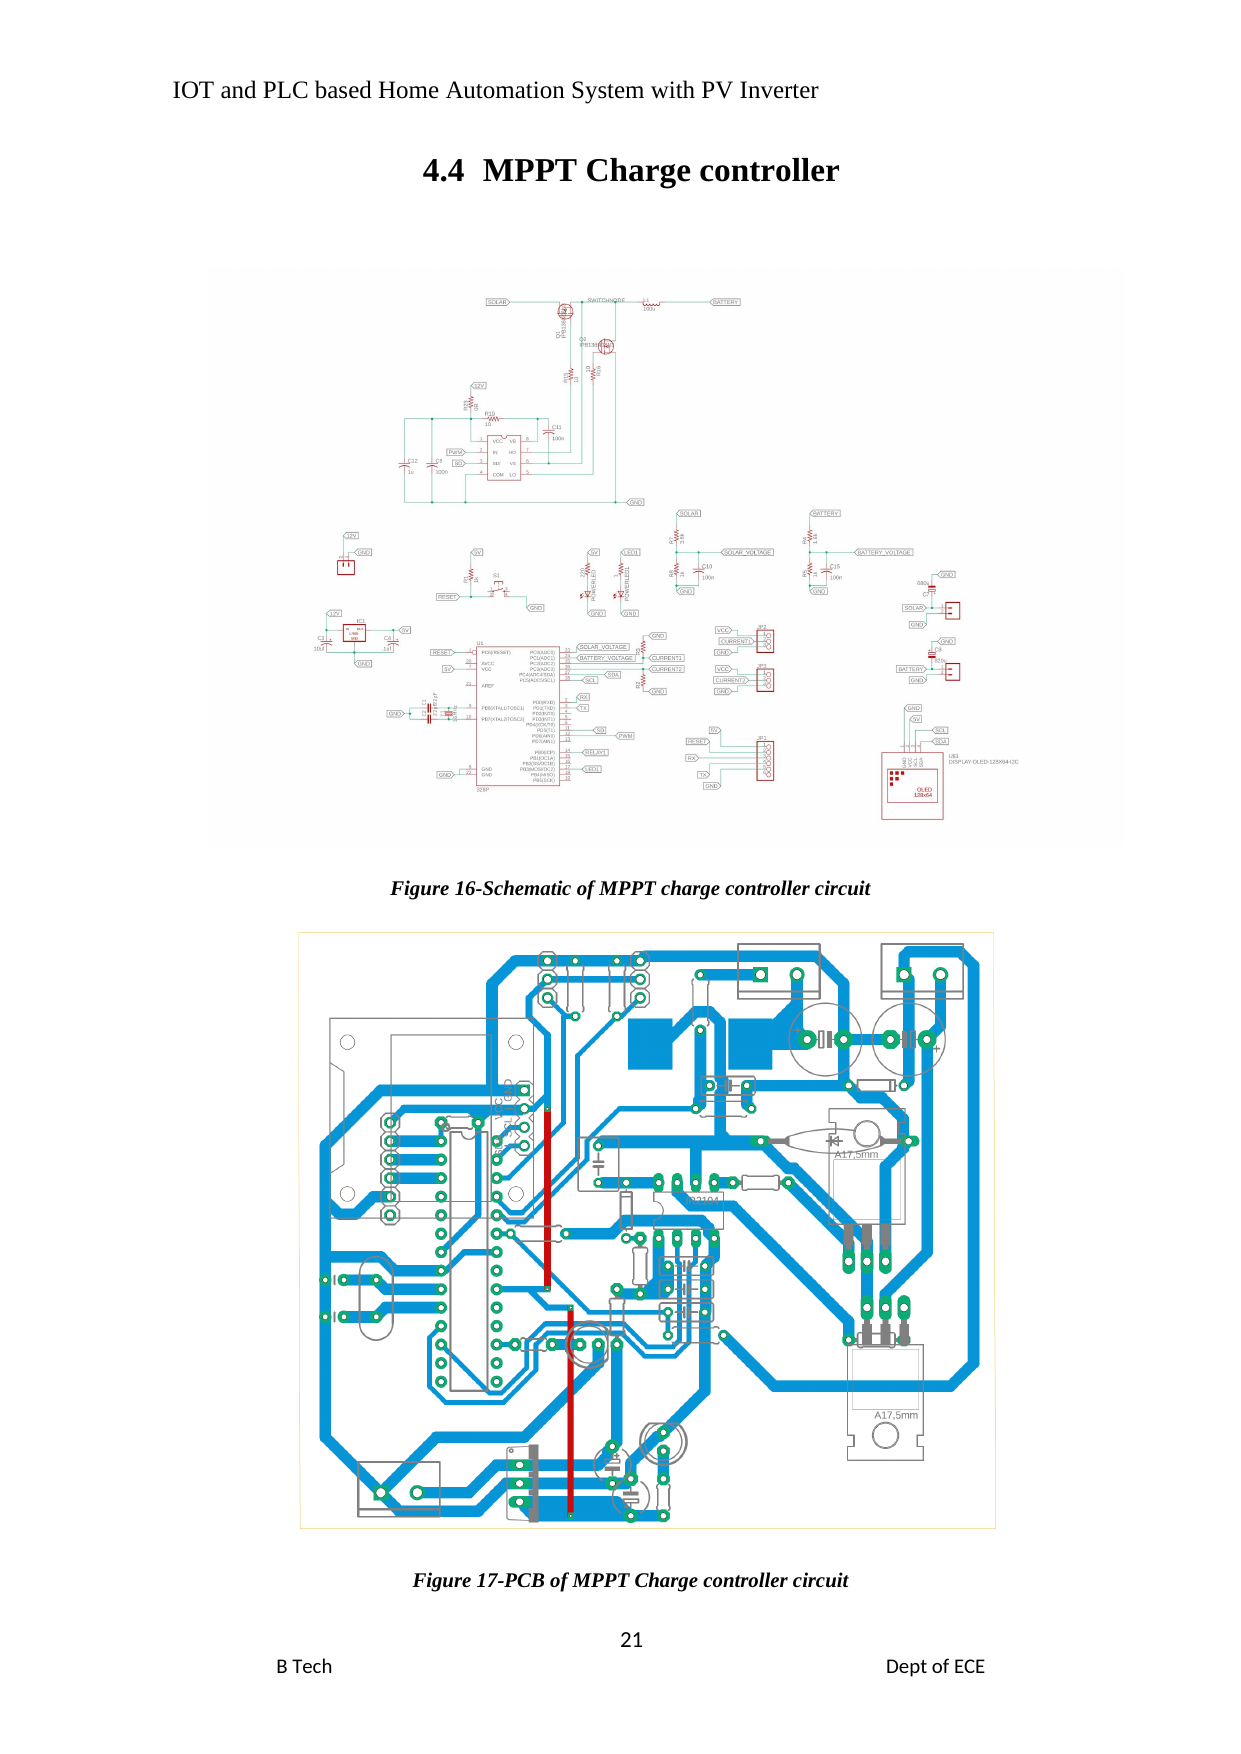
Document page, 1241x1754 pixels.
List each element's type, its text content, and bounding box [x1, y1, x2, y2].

picture [291, 921, 1007, 1538]
text Figure 16-Schematic of MPPT charge controller circuit [172, 876, 1090, 900]
picture [207, 267, 1126, 847]
text Figure 17-PCB of MPPT Charge controller circuit [172, 1568, 1090, 1592]
subtitle MPPT Charge controller [172, 150, 1090, 188]
